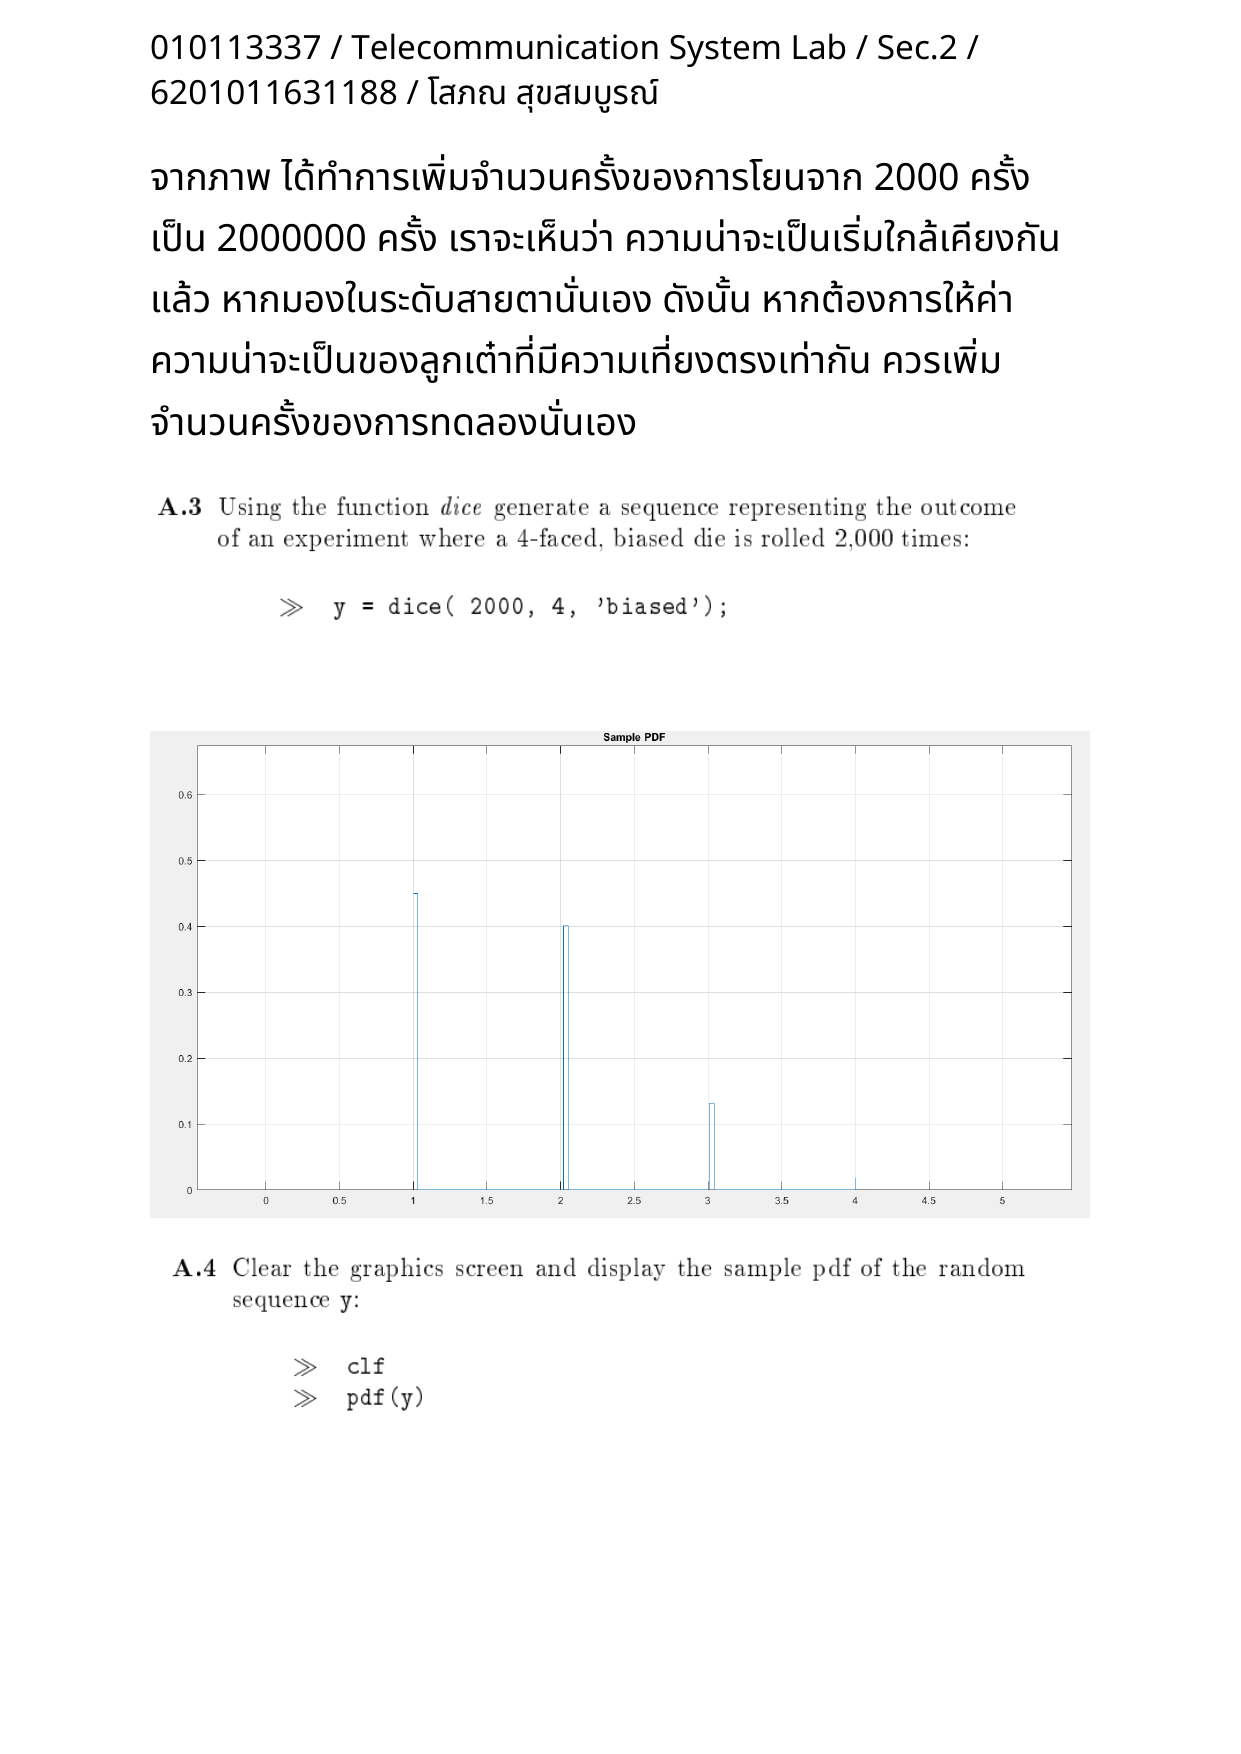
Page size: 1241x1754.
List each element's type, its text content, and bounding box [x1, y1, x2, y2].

picture [150, 1236, 1091, 1433]
picture [150, 731, 1091, 1218]
text จากภาพ ได้ทำการเพิ่มจำนวนครั้งของการโยนจาก 2000 ครั้ง เป็น 2000000 ครั้ง เราจะเห็นว่า ความน่าจะเป็นเริ่มใกล้เคียงกันแล้ว หากมองในระดับสายตานั่นเอง ดังนั้น หากต้องการให้ค่าความน่าจะเป็นของลูกเต๋าที่มีความเที่ยงตรงเท่ากัน ควรเพิ่มจำนวนครั้งของการทดลองนั่นเอง [150, 150, 1090, 452]
picture [150, 473, 1036, 635]
